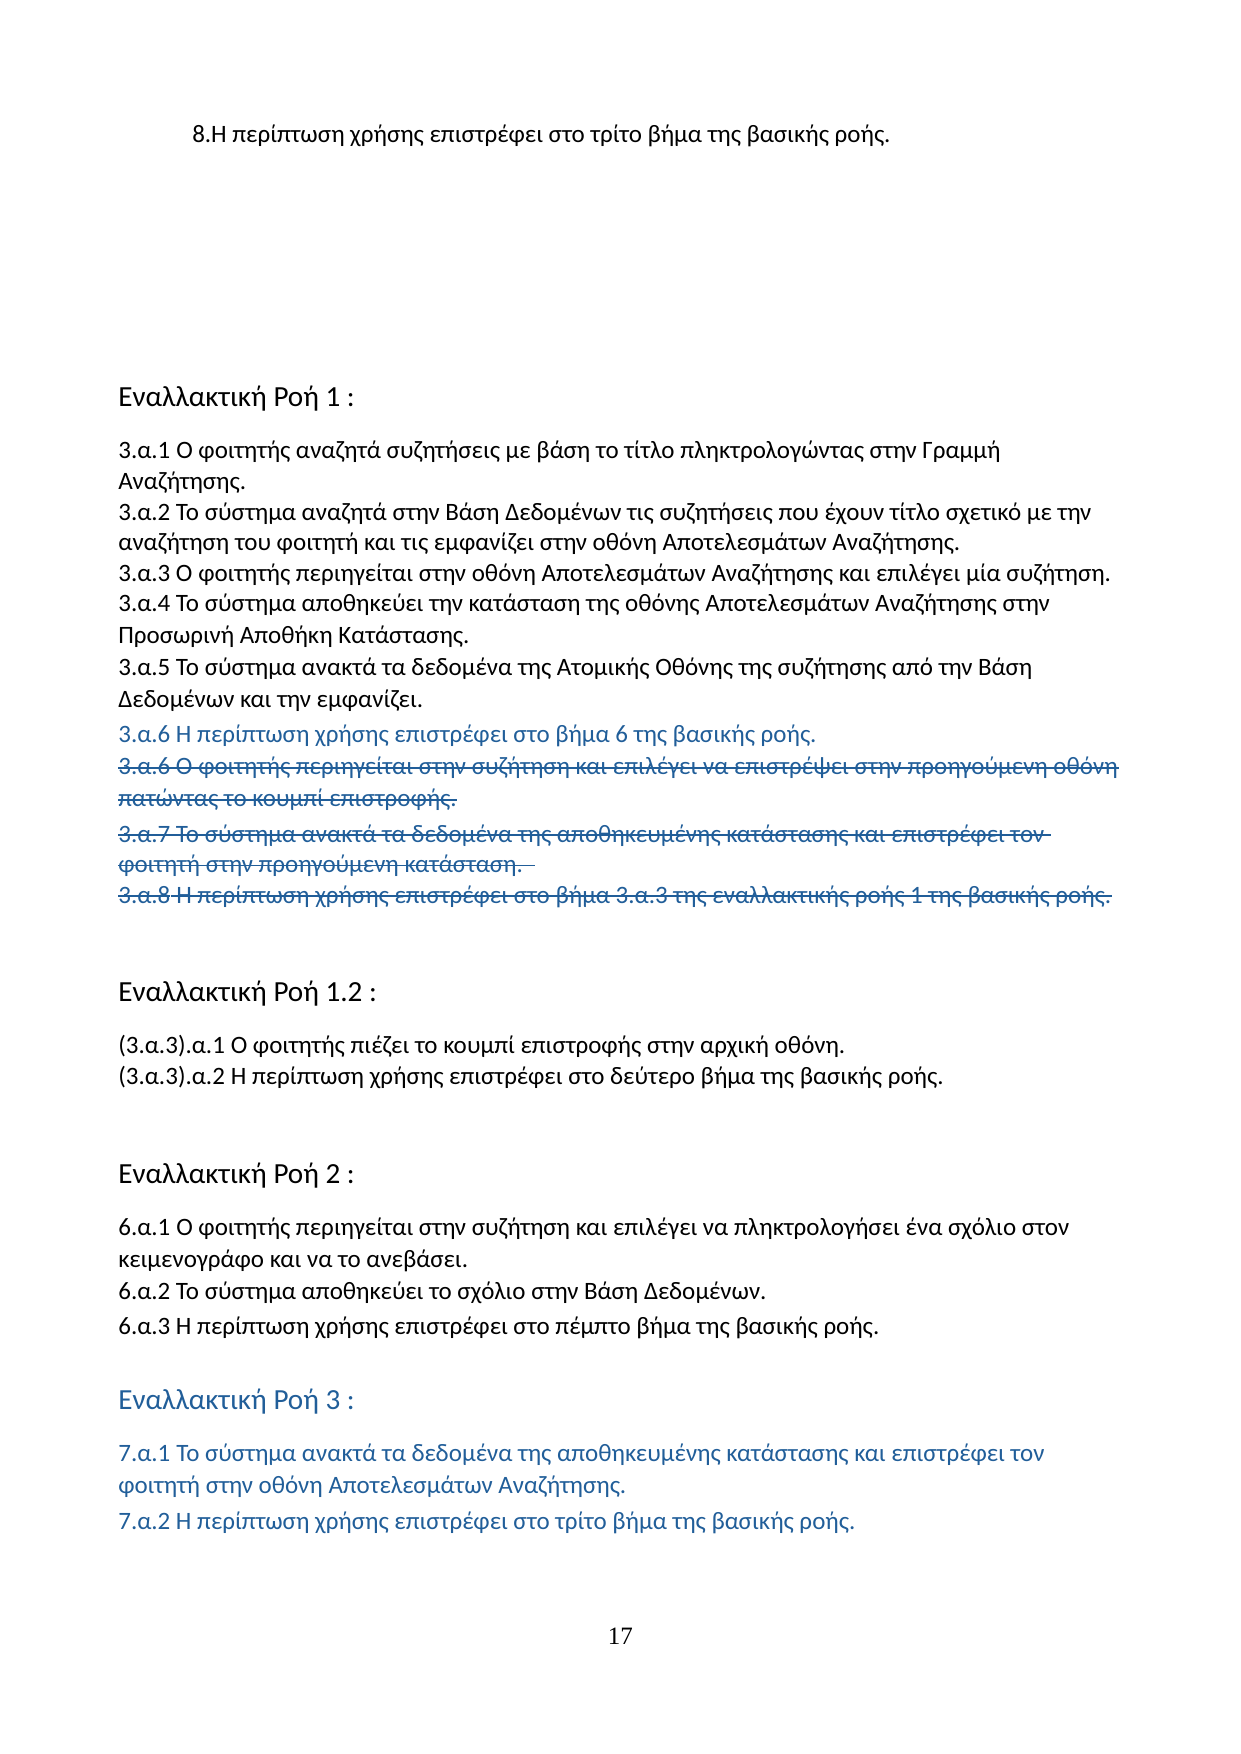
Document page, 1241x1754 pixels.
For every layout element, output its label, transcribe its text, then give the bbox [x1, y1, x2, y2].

text (3.α.3).α.2 Η περίπτωση χρήσης επιστρέφει στο δεύτερο βήμα της βασικής ροής. [118, 1060, 1122, 1090]
text Εναλλακτική Ροή 2 : [118, 1155, 1122, 1190]
text 7.α.2 Η περίπτωση χρήσης επιστρέφει στο τρίτο βήμα της βασικής ροής. [118, 1505, 1122, 1536]
text 8.Η περίπτωση χρήσης επιστρέφει στο τρίτο βήμα της βασικής ροής. [118, 118, 1122, 149]
text 3.α.7 Το σύστημα ανακτά τα δεδομένα της αποθηκευμένης κατάστασης και επιστρέφει τον φοιτητή στην προηγούμενη κατάσταση. [118, 818, 1122, 879]
text 3.α.8 Η περίπτωση χρήσης επιστρέφει στο βήμα 3.α.3 της εναλλακτικής ροής 1 της βασικής ροής. [118, 879, 1122, 909]
text 7.α.1 Το σύστημα ανακτά τα δεδομένα της αποθηκευμένης κατάστασης και επιστρέφει τον φοιτητή στην οθόνη Αποτελεσμάτων Αναζήτησης. [118, 1438, 1122, 1500]
text 6.α.3 Η περίπτωση χρήσης επιστρέφει στο πέμπτο βήμα της βασικής ροής. [118, 1310, 1122, 1341]
text 6.α.1 Ο φοιτητής περιηγείται στην συζήτηση και επιλέγει να πληκτρολογήσει ένα σχόλιο στον κειμενογράφο και να το ανεβάσει. 6.α.2 Το σύστημα αποθηκεύει το σχόλιο στην Βάση Δεδομένων. [118, 1211, 1122, 1306]
text Εναλλακτική Ροή 3 : [118, 1381, 1122, 1417]
text 3.α.2 Το σύστημα αναζητά στην Βάση Δεδομένων τις συζητήσεις που έχουν τίτλο σχετικό με την αναζήτηση του φοιτητή και τις εμφανίζει στην οθόνη Αποτελεσμάτων Αναζήτησης. [118, 496, 1122, 557]
text 3.α.4 Το σύστημα αποθηκεύει την κατάσταση της οθόνης Αποτελεσμάτων Αναζήτησης στην Προσωρινή Αποθήκη Κατάστασης. 3.α.5 Το σύστημα ανακτά τα δεδομένα της Ατομικής Οθόνης της συζήτησης από την Βάση Δεδομένων και την εμφανίζει. [118, 587, 1122, 714]
text Εναλλακτική Ροή 1 : [118, 378, 1122, 414]
text 3.α.6 Η περίπτωση χρήσης επιστρέφει στο βήμα 6 της βασικής ροής. 3.α.6 Ο φοιτητής περιηγείται στην συζήτηση και επιλέγει να επιστρέψει στην προηγούμενη οθόνη πατώντας το κουμπί επιστροφής. [118, 718, 1122, 813]
text Εναλλακτική Ροή 1.2 : [118, 973, 1122, 1009]
text 3.α.3 Ο φοιτητής περιηγείται στην οθόνη Αποτελεσμάτων Αναζήτησης και επιλέγει μία συζήτηση. [118, 557, 1122, 587]
text 3.α.1 Ο φοιτητής αναζητά συζητήσεις με βάση το τίτλο πληκτρολογώντας στην Γραμμή Αναζήτησης. [118, 434, 1122, 496]
text (3.α.3).α.1 Ο φοιτητής πιέζει το κουμπί επιστροφής στην αρχική οθόνη. [118, 1029, 1122, 1060]
